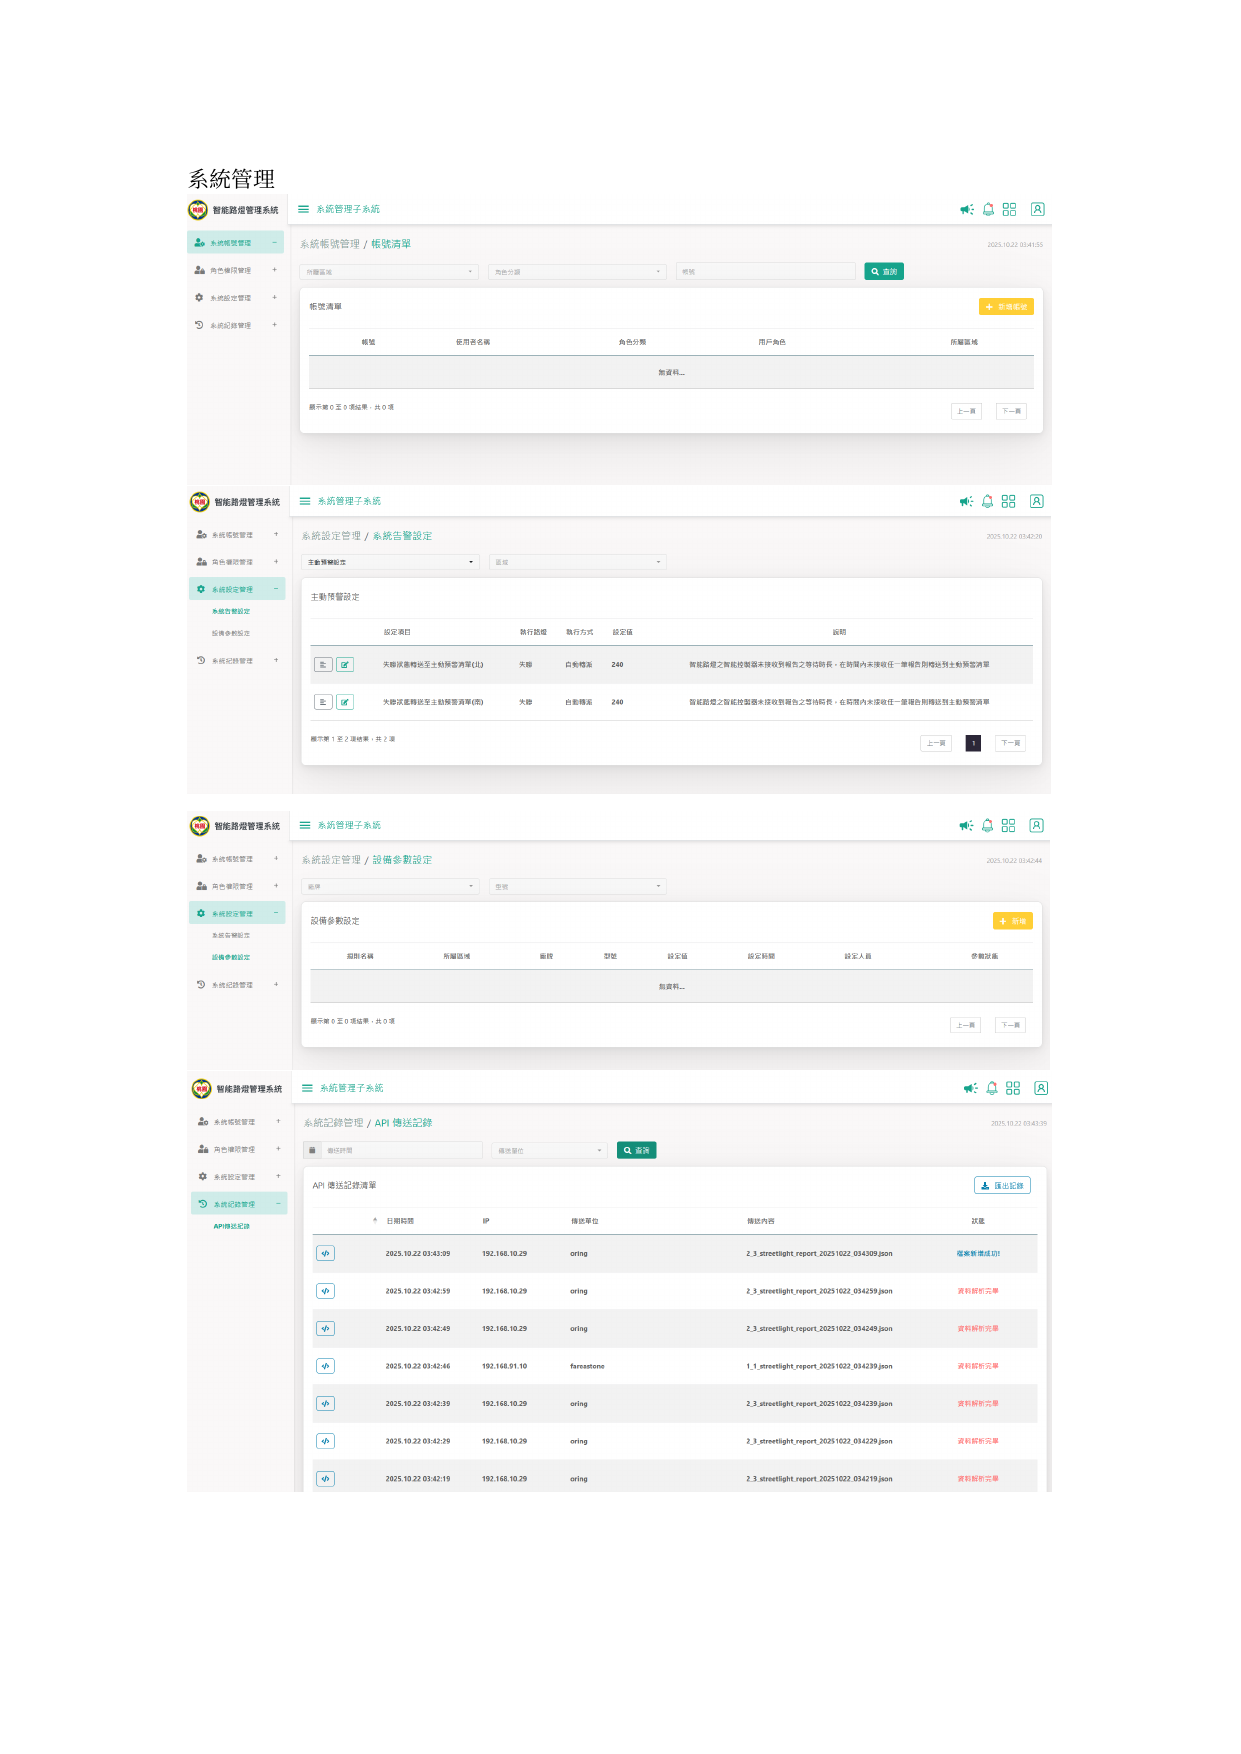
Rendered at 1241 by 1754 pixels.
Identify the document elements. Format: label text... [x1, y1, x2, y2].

picture [187, 486, 1051, 794]
picture [187, 1071, 1052, 1492]
text 系統管理 [187, 162, 1053, 194]
picture [187, 811, 1050, 1070]
picture [187, 194, 1052, 485]
